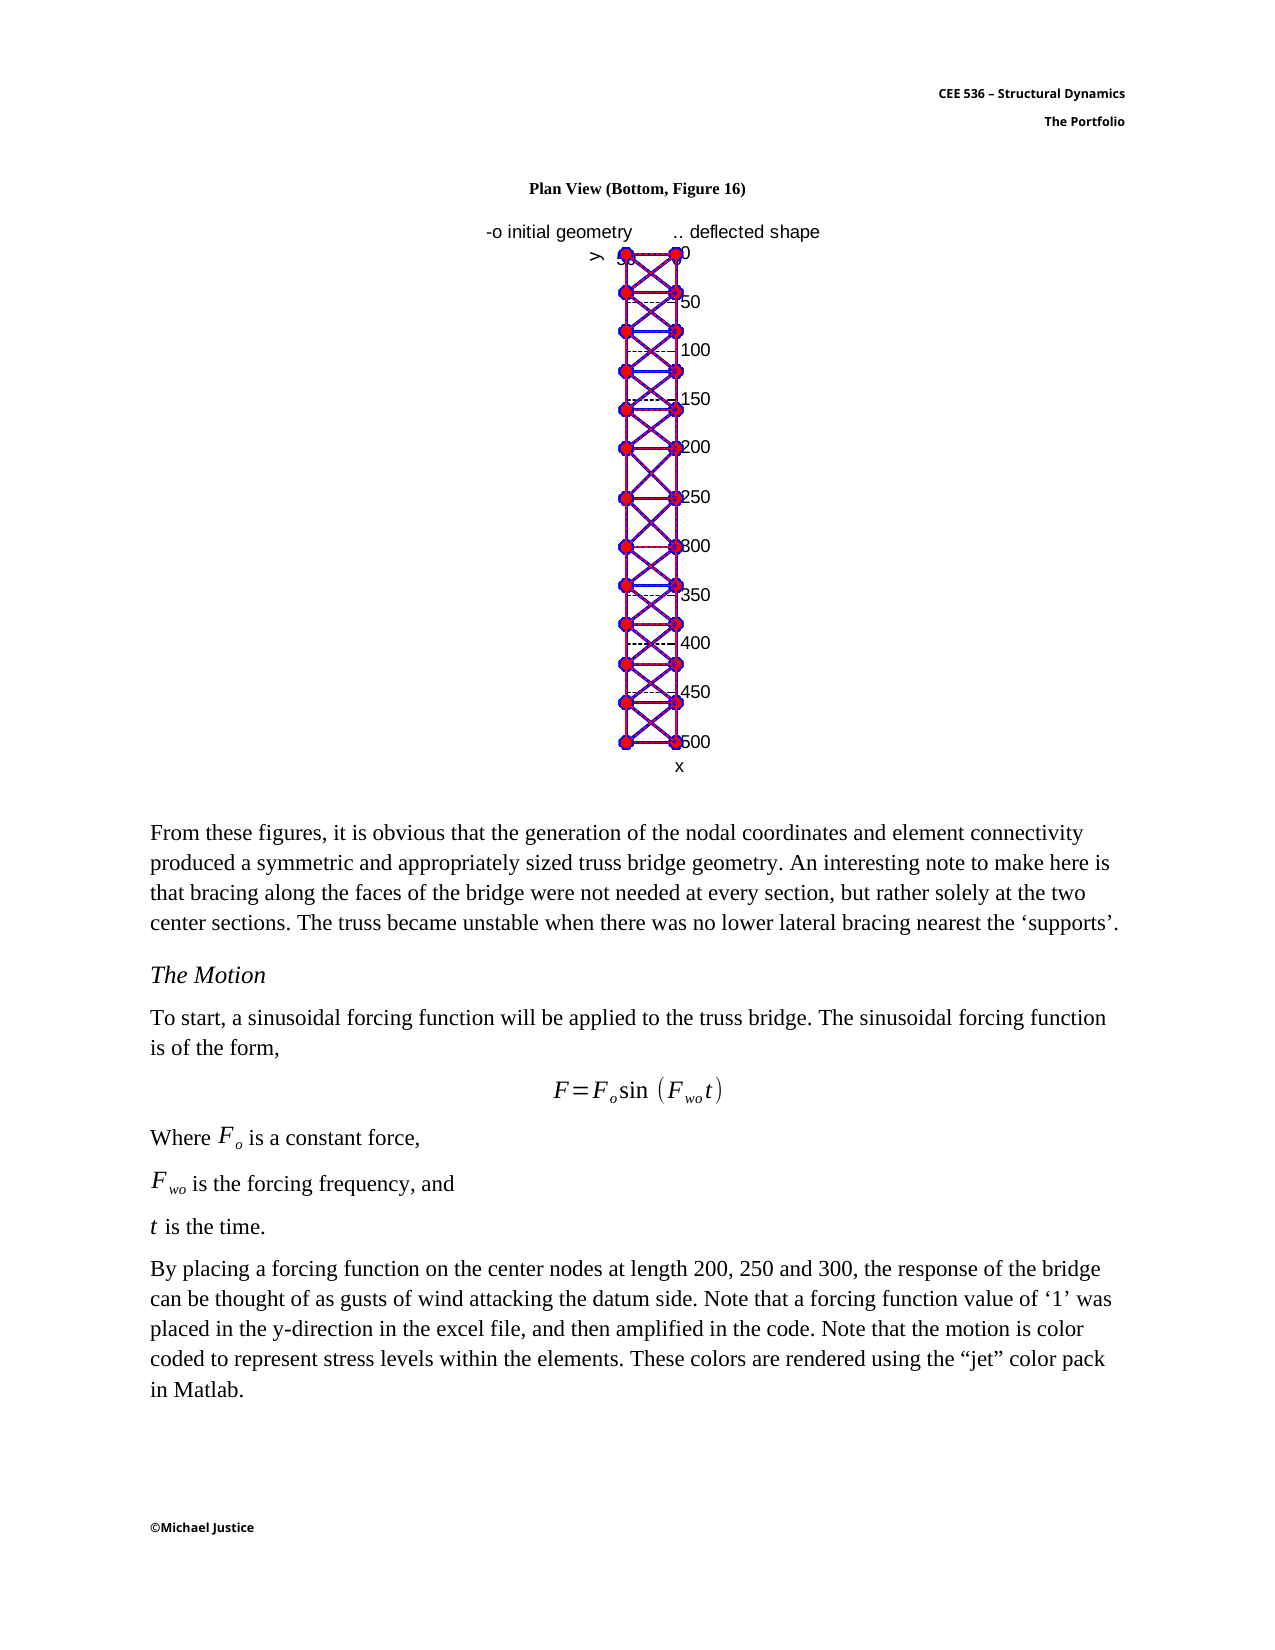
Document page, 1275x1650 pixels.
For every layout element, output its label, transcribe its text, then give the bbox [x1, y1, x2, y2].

text is the forcing frequency, and [150, 1167, 1125, 1198]
table_header Plan View (Bottom, Figure 16) [139, 169, 1136, 198]
subtitle The Motion [150, 961, 1125, 989]
text Where is a constant force, [150, 1121, 1125, 1153]
table_cell [139, 198, 1136, 808]
text To start, a sinusoidal forcing function will be applied to the truss bridge. The sinusoidal forcing function is of the form, [150, 1004, 1125, 1061]
text is the time. [150, 1213, 1125, 1241]
text From these figures, it is obvious that the generation of the nodal coordinates and element connectivity produced a symmetric and appropriately sized truss bridge geometry. An interesting note to make here is that bracing along the faces of the bridge were not needed at every section, but rather solely at the two center sections. The truss became unstable when there was no lower lateral bracing nearest the ‘supports’. [150, 819, 1125, 936]
text By placing a forcing function on the center nodes at length 200, 250 and 300, the response of the bridge can be thought of as gusts of wind attacking the datum side. Note that a forcing function value of ‘1’ was placed in the y-direction in the excel file, and then amplified in the code. Note that the motion is color coded to represent stress levels within the elements. These colors are rendered using the “jet” color pack in Matlab. [150, 1255, 1125, 1402]
